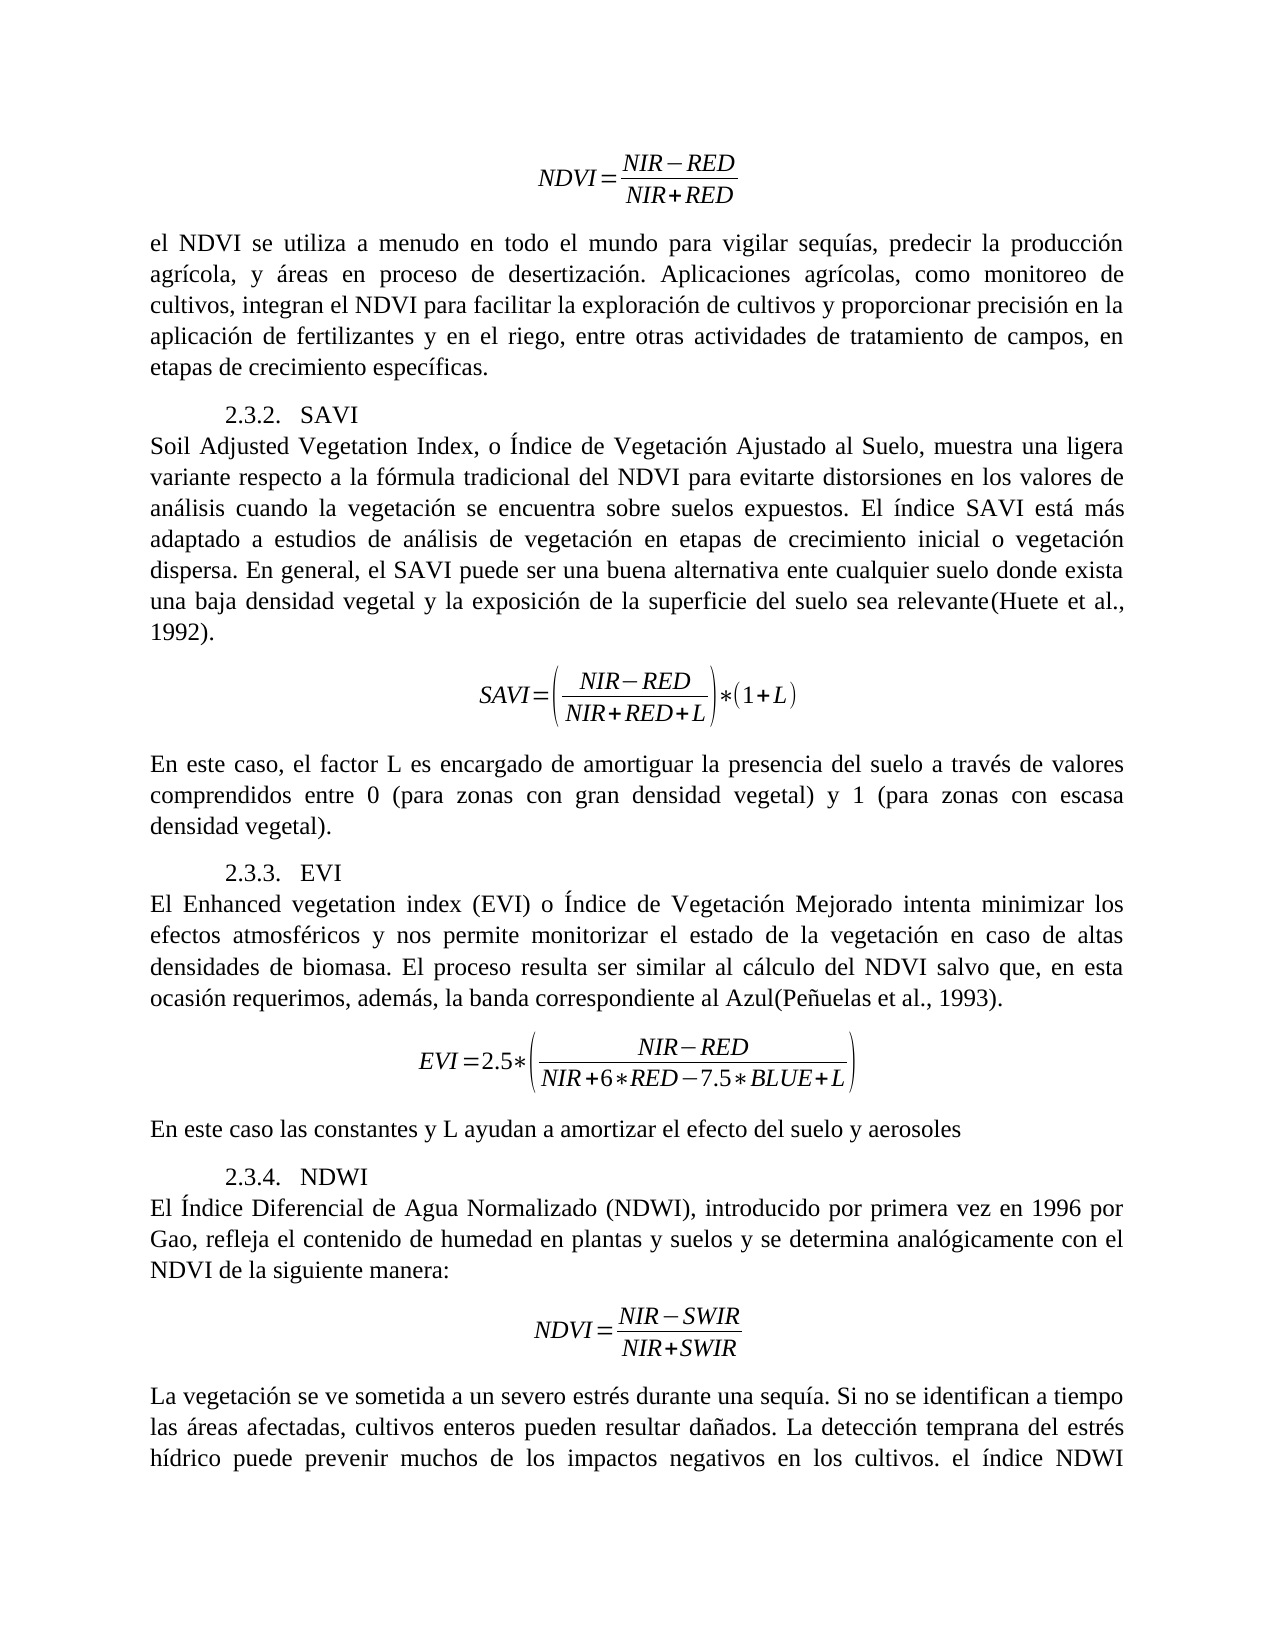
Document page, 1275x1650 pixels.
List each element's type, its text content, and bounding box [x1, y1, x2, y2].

subtitle SAVI [225, 400, 1125, 428]
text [150, 1381, 1125, 1472]
text el NDVI se utiliza a menudo en todo el mundo para vigilar sequías, predecir la producción agrícola, y áreas en proceso de desertización. Aplicaciones agrícolas, como monitoreo de cultivos, integran el NDVI para facilitar la exploración de cultivos y proporcionar precisión en la aplicación de fertilizantes y en el riego, entre otras actividades de tratamiento de campos, en etapas de crecimiento específicas. [150, 228, 1125, 381]
text En este caso, el factor L es encargado de amortiguar la presencia del suelo a través de valores comprendidos entre 0 (para zonas con gran densidad vegetal) y 1 (para zonas con escasa densidad vegetal). [150, 749, 1125, 839]
text En este caso las constantes y L ayudan a amortizar el efecto del suelo y aerosoles [150, 1114, 1125, 1143]
text El Índice Diferencial de Agua Normalizado (NDWI), introducido por primera vez en 1996 por Gao, refleja el contenido de humedad en plantas y suelos y se determina analógicamente con el NDVI de la siguiente manera: [150, 1193, 1125, 1284]
text El Enhanced vegetation index (EVI) o Índice de Vegetación Mejorado intenta minimizar los efectos atmosféricos y nos permite monitorizar el estado de la vegetación en caso de altas densidades de biomasa. El proceso resulta ser similar al cálculo del NDVI salvo que, en esta ocasión requerimos, además, la banda correspondiente al Azul(Peñuelas et al., 1993). [150, 889, 1125, 1011]
subtitle EVI [225, 858, 1125, 887]
subtitle NDWI [225, 1162, 1125, 1191]
text Soil Adjusted Vegetation Index, o Índice de Vegetación Ajustado al Suelo, muestra una ligera variante respecto a la fórmula tradicional del NDVI para evitarte distorsiones en los valores de análisis cuando la vegetación se encuentra sobre suelos expuestos. El índice SAVI está más adaptado a estudios de análisis de vegetación en etapas de crecimiento inicial o vegetación dispersa. En general, el SAVI puede ser una buena alternativa ente cualquier suelo donde exista una baja densidad vegetal y la exposición de la superficie del suelo sea relevante(Huete et al., 1992). [150, 431, 1125, 646]
